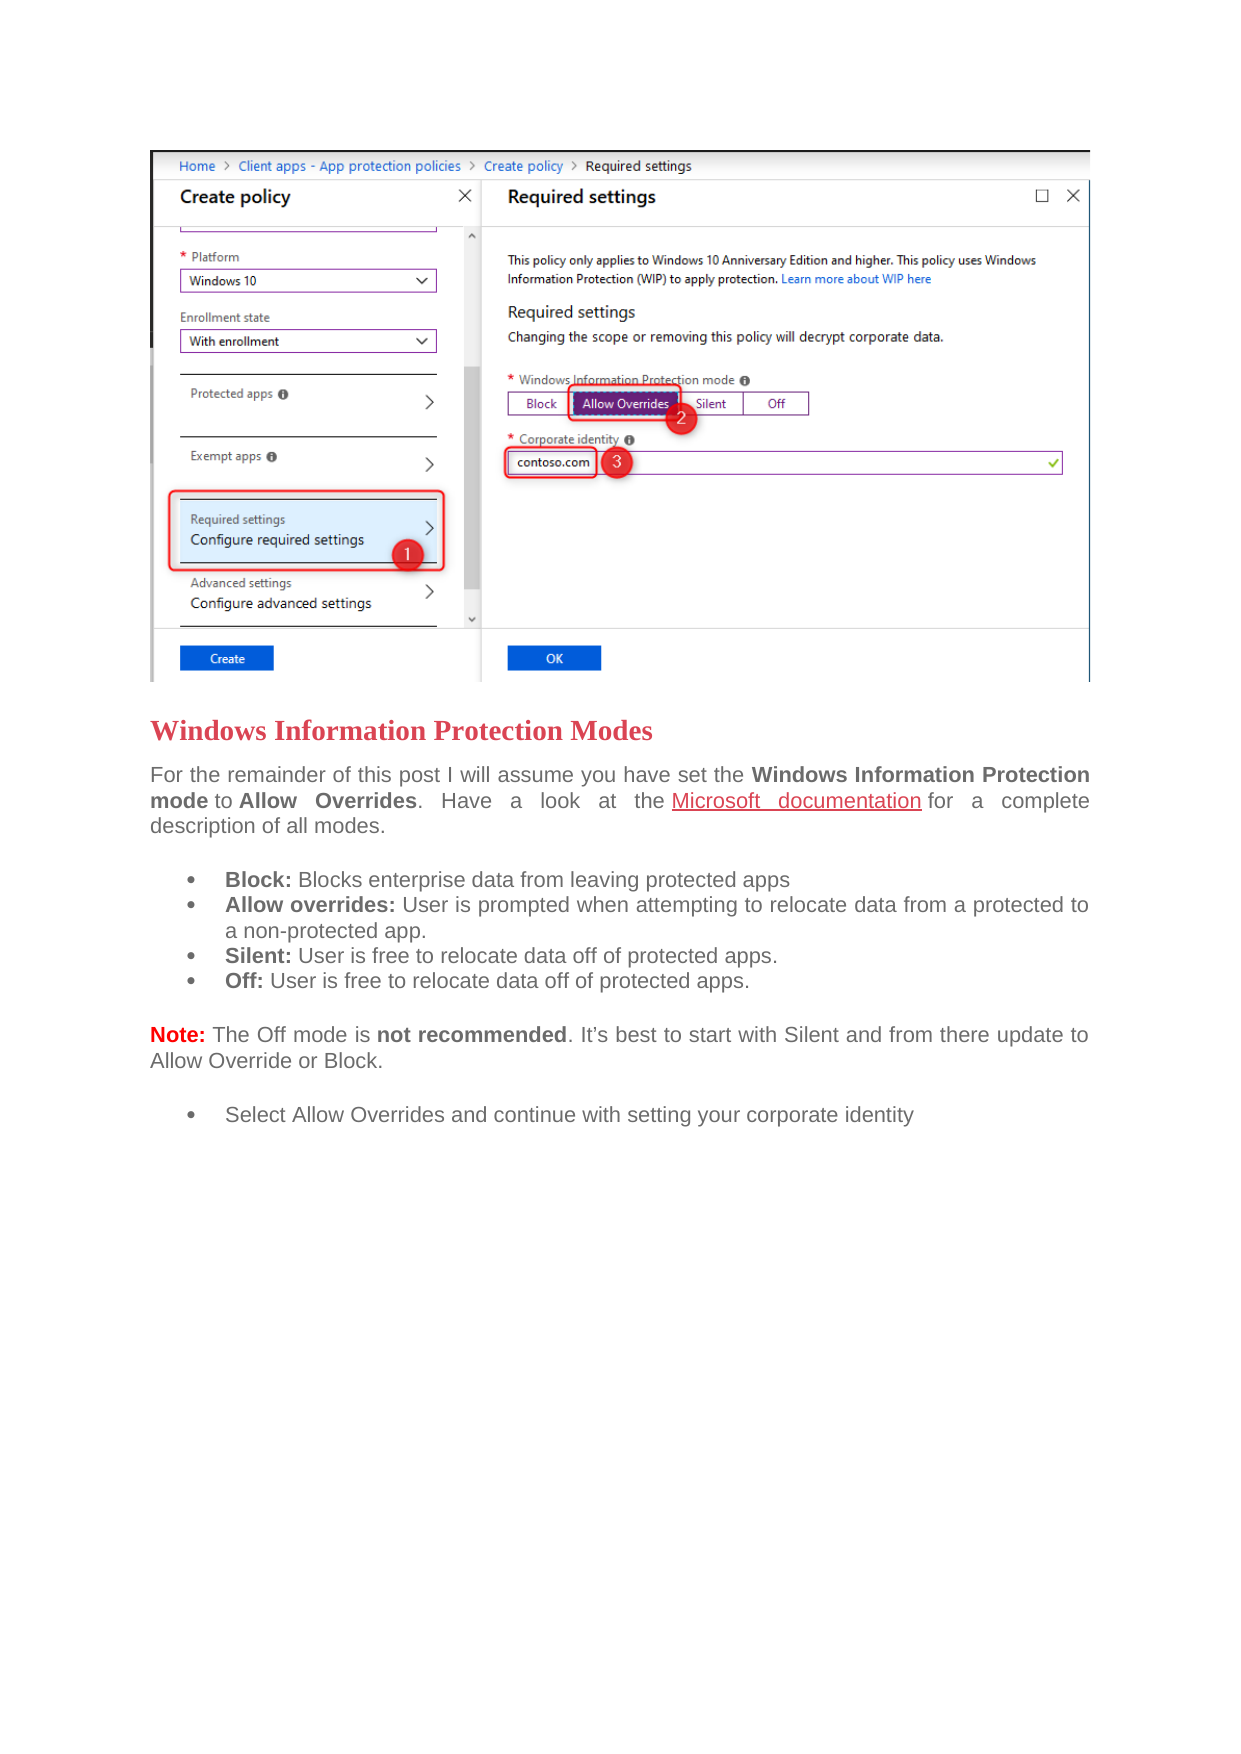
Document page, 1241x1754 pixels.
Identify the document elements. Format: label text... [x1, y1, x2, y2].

picture [150, 150, 1091, 682]
subtitle Windows Information Protection Modes [150, 713, 1090, 747]
list Block: Blocks enterprise data from leaving protected apps [187, 867, 1090, 892]
list Select Allow Overrides and continue with setting your corporate identity [187, 1102, 1090, 1127]
list Silent: User is free to relocate data off of protected apps. [187, 943, 1090, 968]
list Allow overrides: User is prompted when attempting to relocate data from a protected to a non-protected app. [187, 892, 1090, 943]
text For the remainder of this post I will assume you have set the Windows Information Protection mode to Allow Overrides. Have a look at the Microsoft documentation for a complete description of all modes. [150, 762, 1090, 838]
text Note: The Off mode is not recommended. It’s best to start with Silent and from there update to Allow Override or Block. [150, 1022, 1090, 1073]
list Off: User is free to relocate data off of protected apps. [187, 968, 1090, 993]
